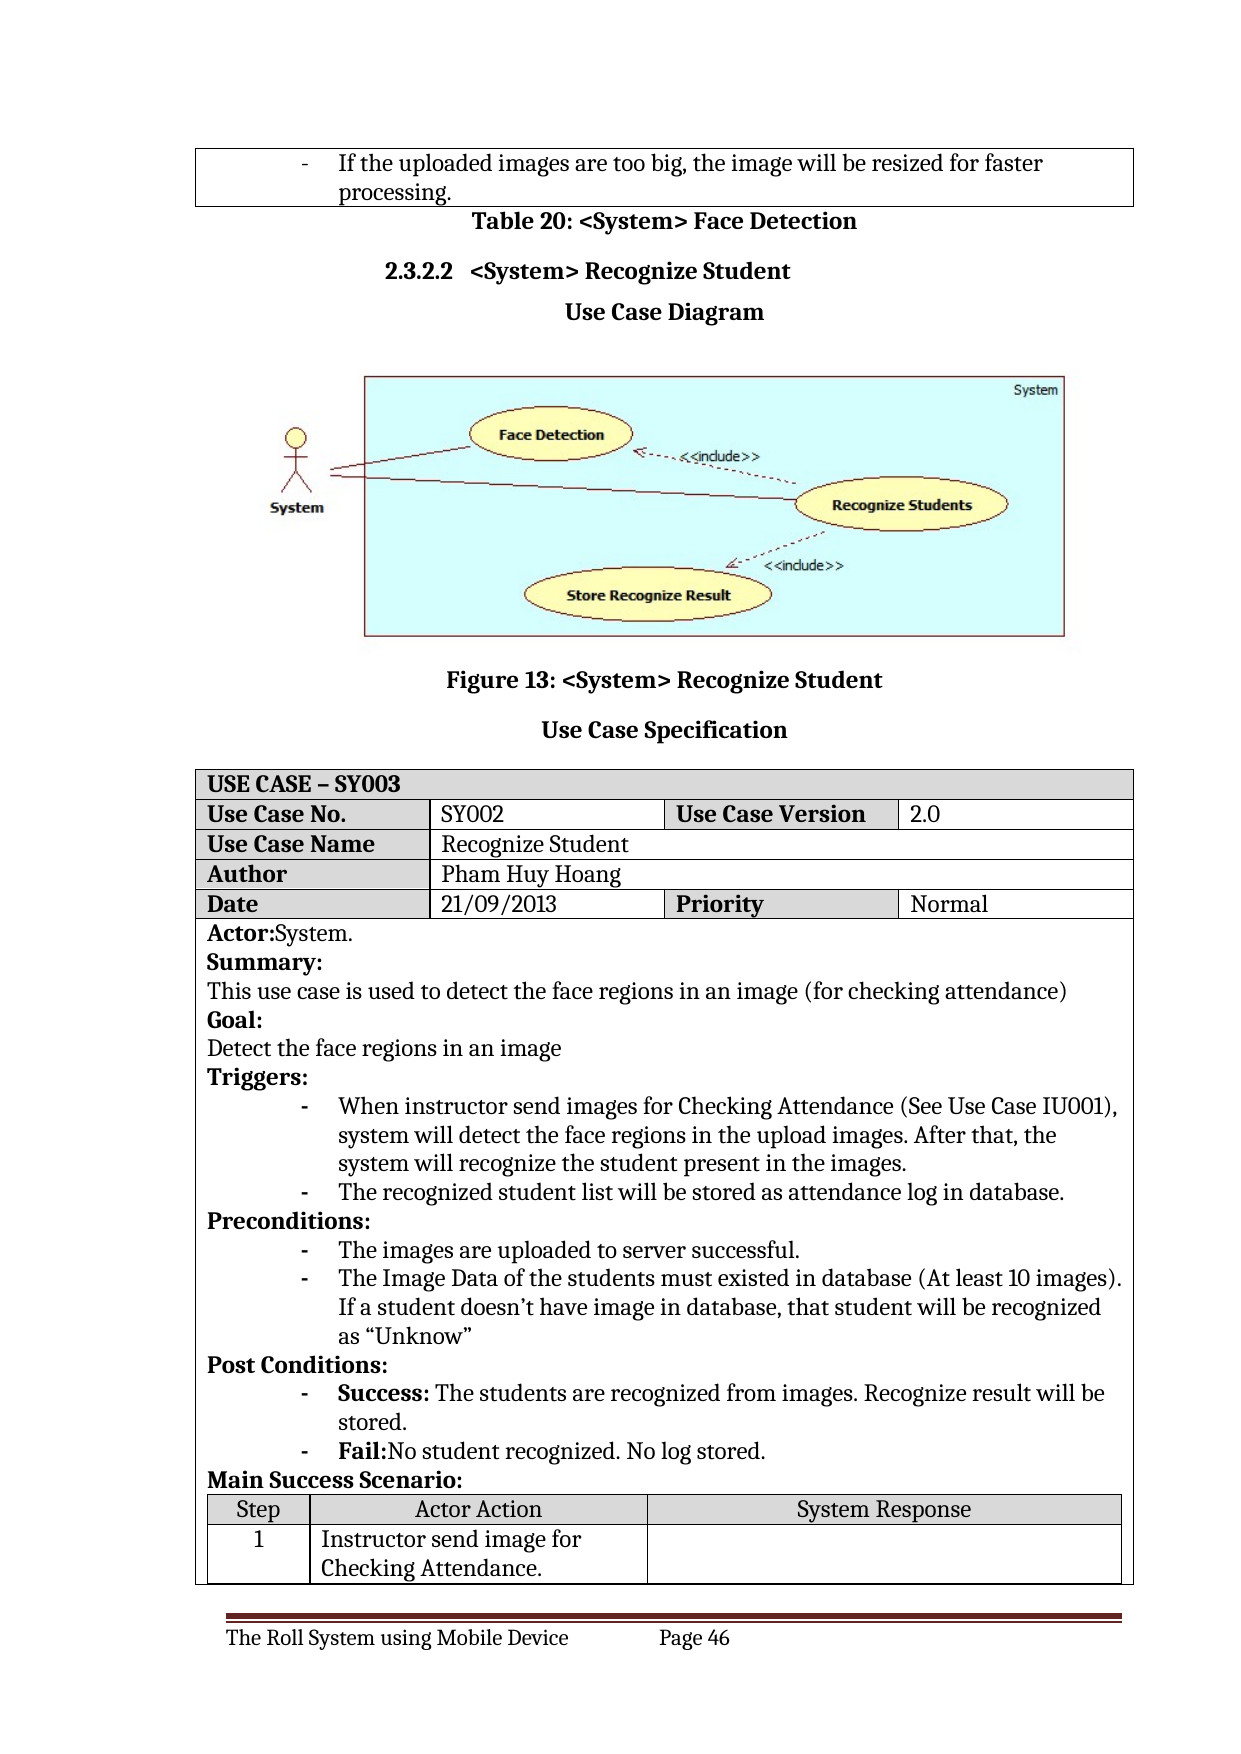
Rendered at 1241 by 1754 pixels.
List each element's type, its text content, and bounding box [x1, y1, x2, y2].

subtitle <System> Recognize Student [385, 257, 1122, 286]
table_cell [196, 149, 1133, 206]
subtitle Use Case Specification [207, 716, 1122, 744]
table_cell Priority [665, 890, 898, 918]
table_cell SY002 [431, 800, 664, 829]
table_cell Date [196, 890, 429, 918]
picture [239, 352, 1090, 662]
text Table 20: <System> Face Detection [207, 207, 1122, 236]
table_cell Use Case Version [665, 800, 898, 829]
table_header USE CASE – SY003 [196, 770, 1133, 799]
table_cell Pham Huy Hoang [431, 860, 1133, 888]
table_cell 21/09/2013 [431, 890, 664, 918]
table_cell Author [196, 860, 429, 888]
table_cell Use Case No. [196, 800, 429, 829]
text Figure 13: <System> Recognize Student [207, 666, 1122, 695]
table_cell 2.0 [899, 800, 1133, 829]
table_cell Recognize Student [431, 830, 1133, 859]
table_cell Normal [899, 890, 1133, 918]
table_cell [196, 919, 1133, 1584]
table_cell Use Case Name [196, 830, 429, 859]
subtitle Use Case Diagram [207, 298, 1122, 327]
